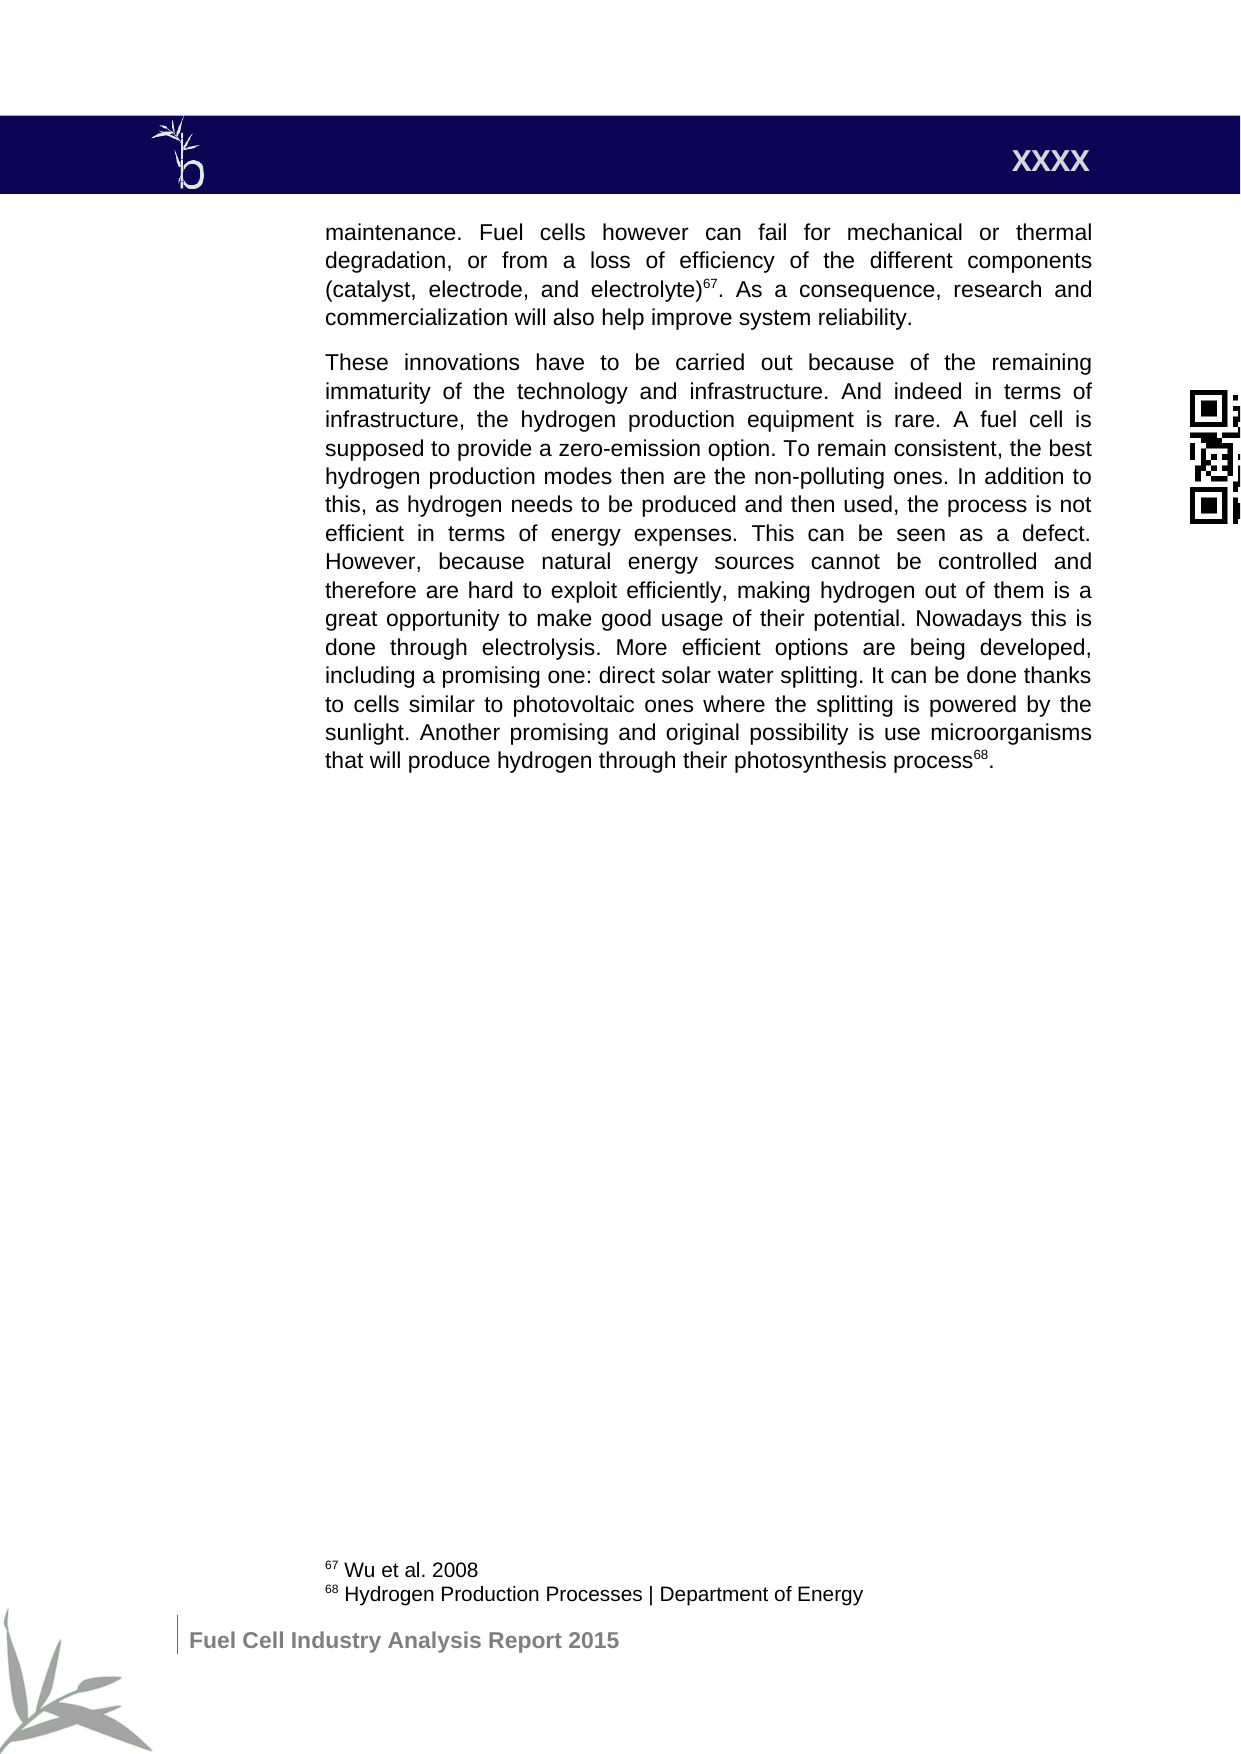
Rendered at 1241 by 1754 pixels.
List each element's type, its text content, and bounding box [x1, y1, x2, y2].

picture [1168, 368, 1241, 546]
text These innovations have to be carried out because of the remaining immaturity of the technology and infrastructure. And indeed in terms of infrastructure, the hydrogen production equipment is rare. A fuel cell is supposed to provide a zero-emission option. To remain consistent, the best hydrogen production modes then are the non-polluting ones. In addition to this, as hydrogen needs to be produced and then used, the process is not efficient in terms of energy expenses. This can be seen as a defect. However, because natural energy sources cannot be controlled and therefore are hard to exploit efficiently, making hydrogen out of them is a great opportunity to make good usage of their potential. Nowadays this is done through electrolysis. More efficient options are being developed, including a promising one: direct solar water splitting. It can be done thanks to cells similar to photovoltaic ones where the splitting is powered by the sunlight. Another promising and original possibility is use microorganisms that will produce hydrogen through their photosynthesis process. [325, 349, 1092, 774]
picture [0, 1607, 169, 1754]
